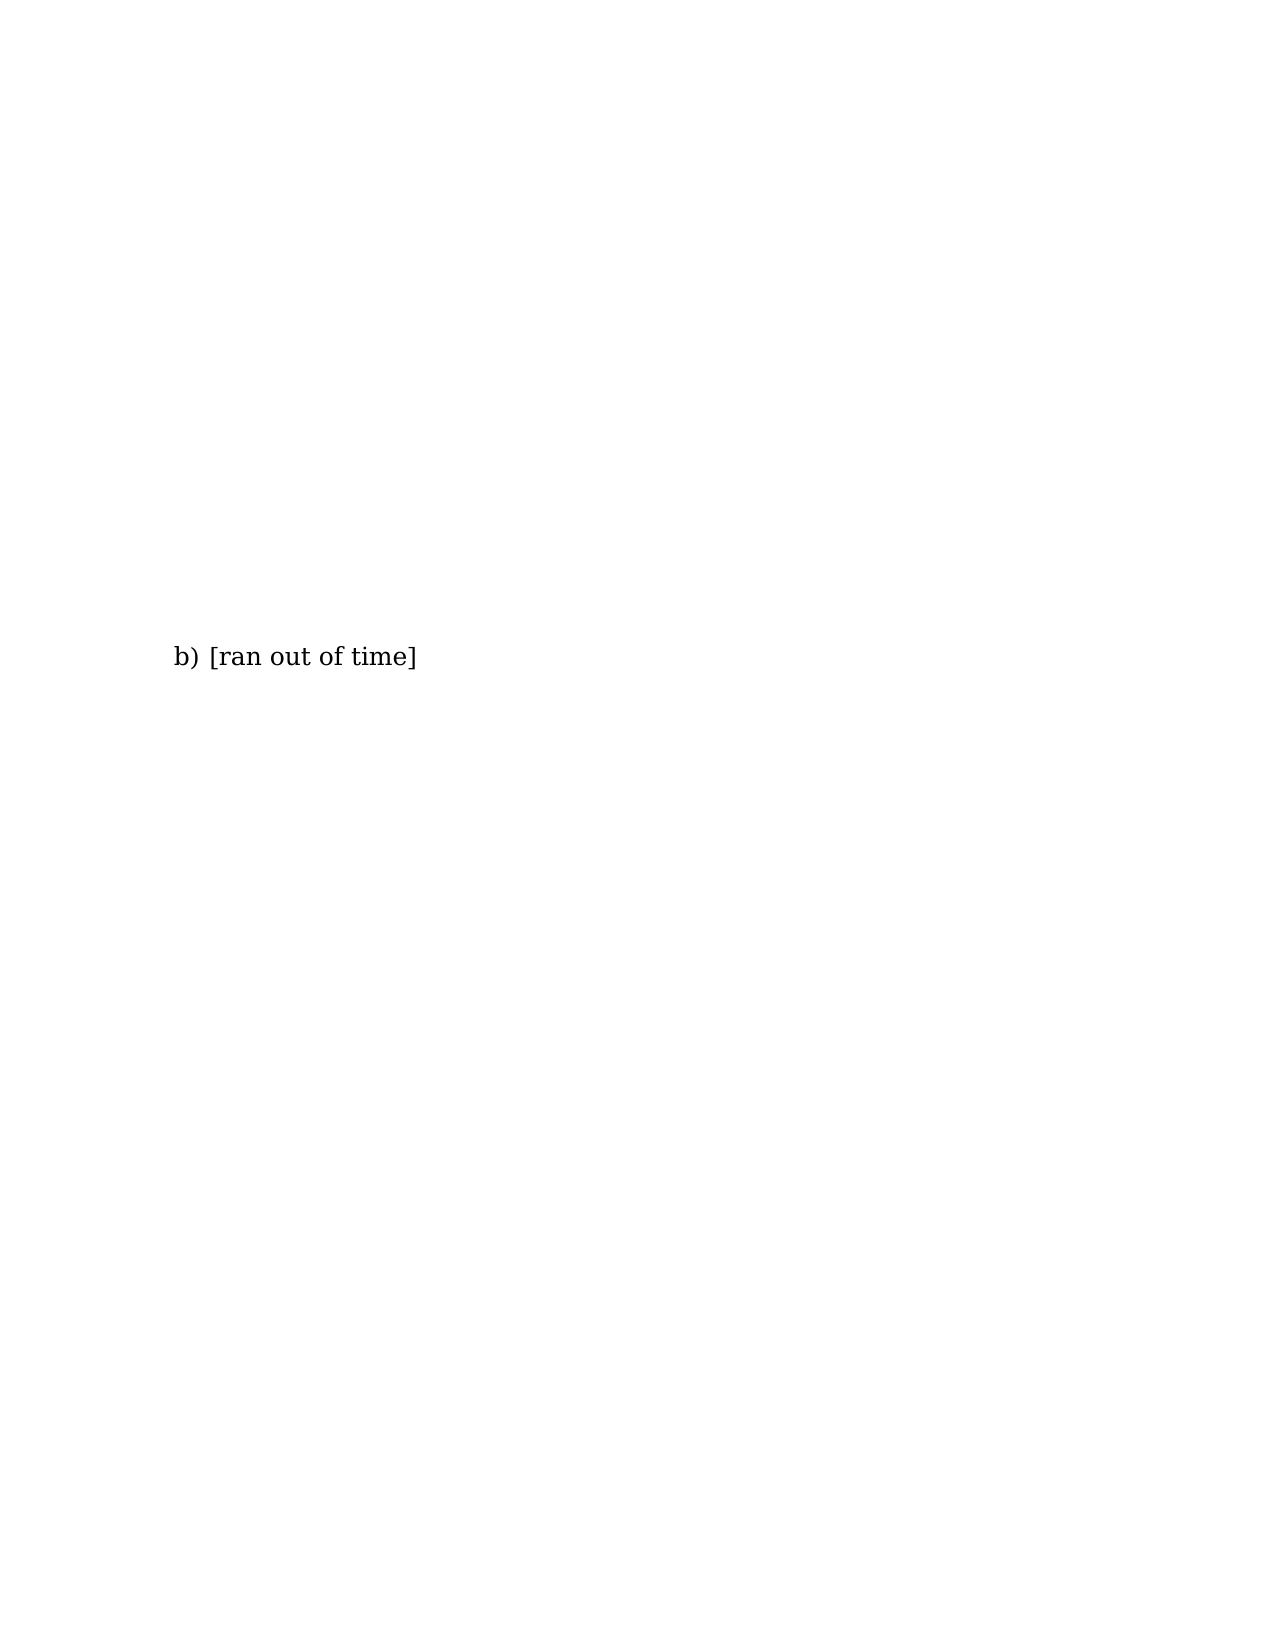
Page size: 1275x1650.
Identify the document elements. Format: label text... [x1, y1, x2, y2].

text b) [ran out of time] [150, 641, 1125, 671]
